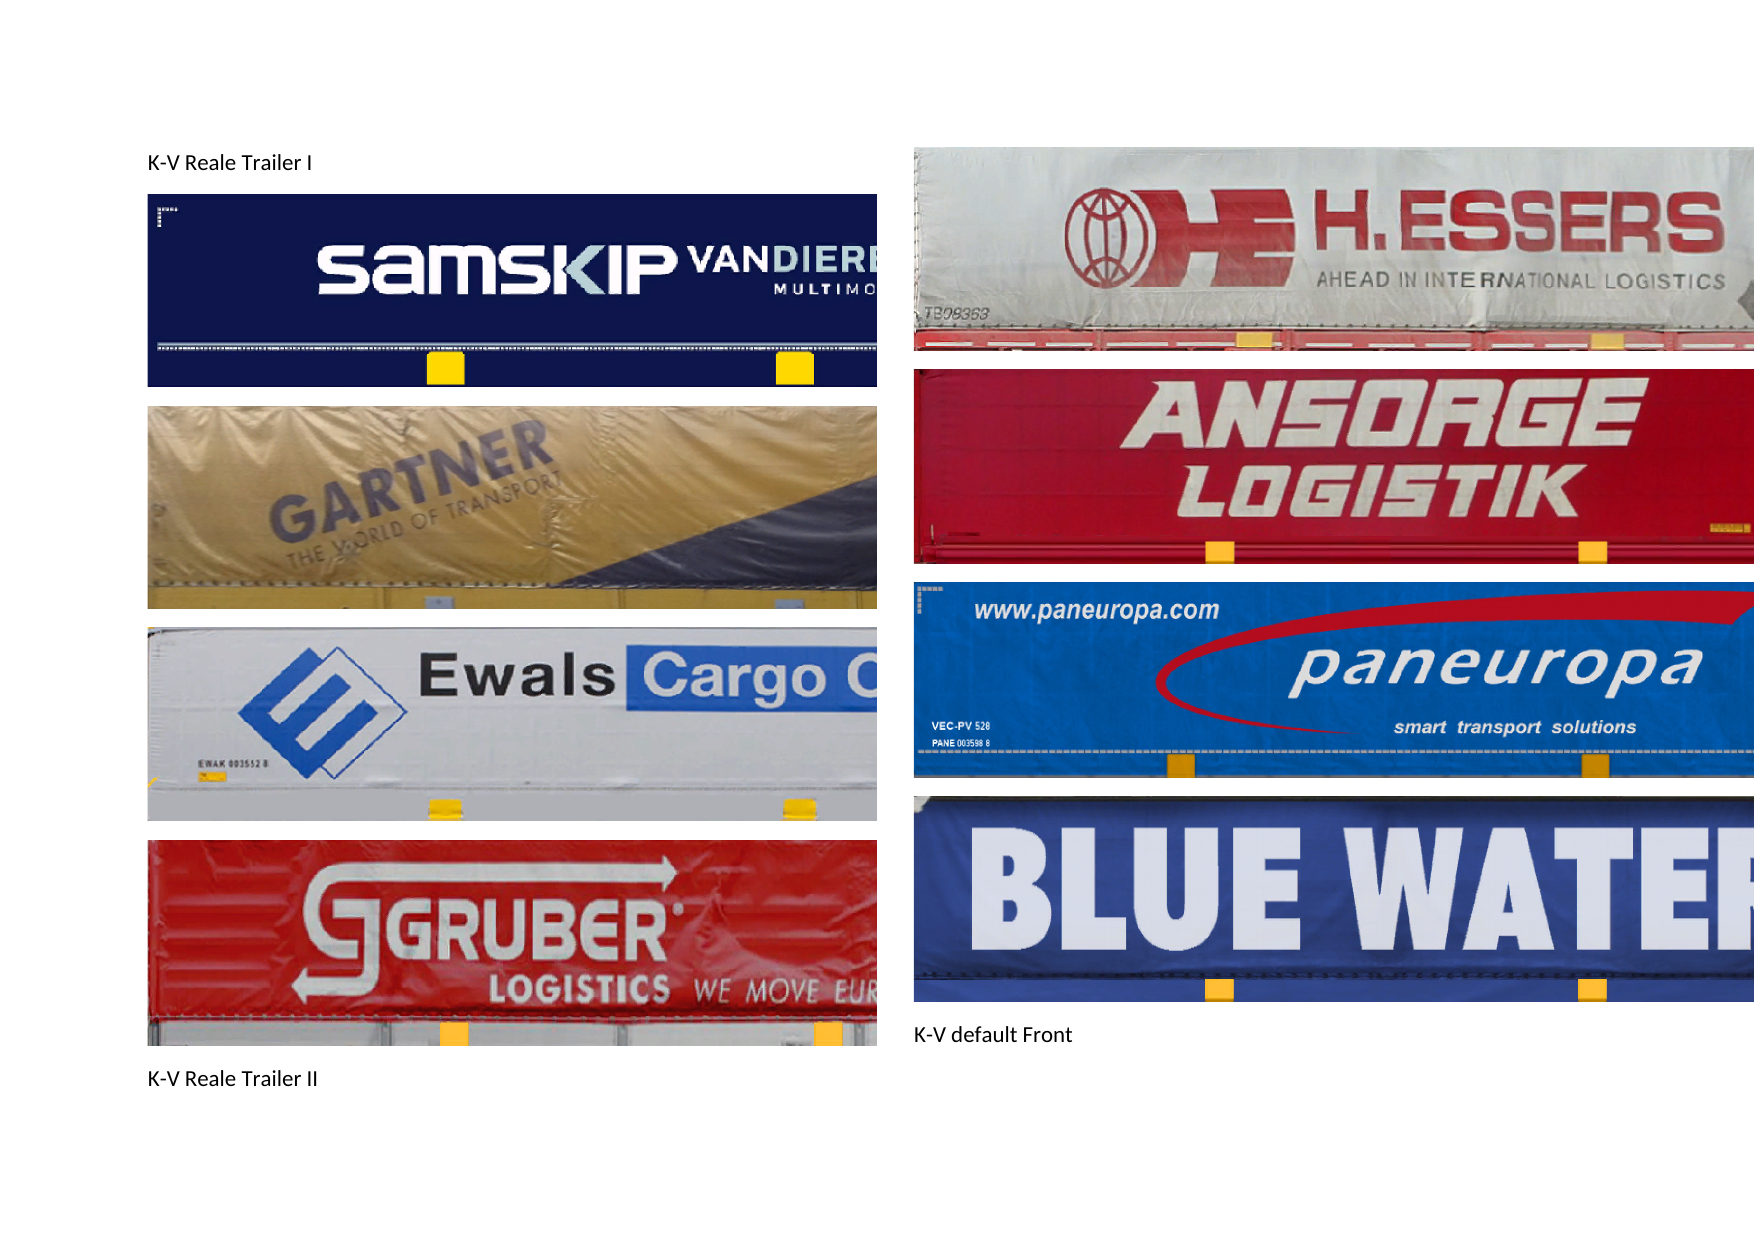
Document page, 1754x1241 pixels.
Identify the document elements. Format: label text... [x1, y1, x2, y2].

picture [913, 147, 1754, 351]
picture [147, 406, 877, 609]
picture [913, 796, 1754, 1002]
text K-V Reale Trailer II [148, 1064, 840, 1092]
picture [913, 582, 1754, 778]
picture [147, 194, 877, 387]
picture [913, 369, 1754, 564]
picture [147, 840, 877, 1046]
text K-V Reale Trailer I [148, 148, 840, 176]
picture [147, 627, 877, 821]
text K-V default Front [914, 1021, 1606, 1048]
